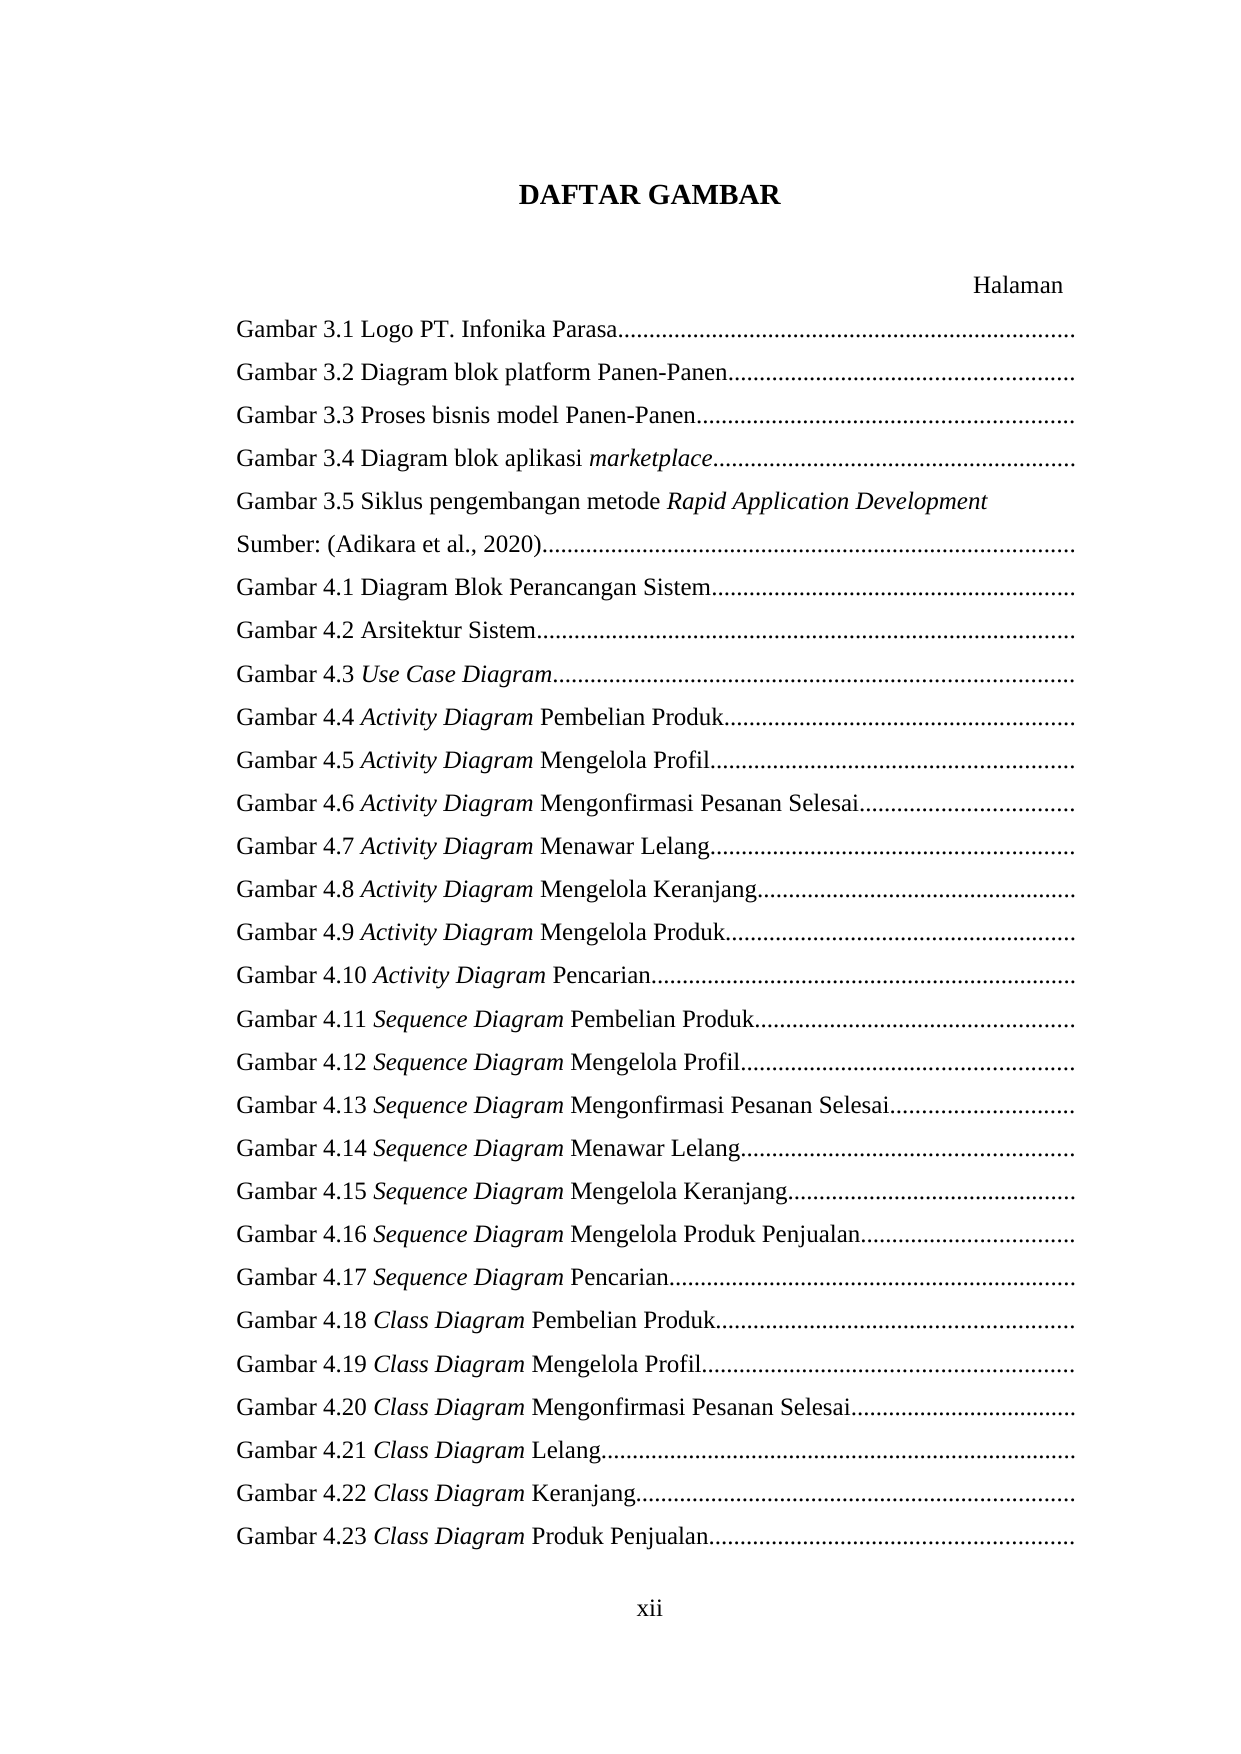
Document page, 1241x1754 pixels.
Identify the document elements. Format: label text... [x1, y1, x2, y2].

subtitle DAFTAR GAMBAR [236, 177, 1063, 211]
text Gambar 4.20 Class Diagram Mengonfirmasi Pesanan Selesai 61 [236, 1392, 1063, 1421]
text Gambar 3.4 Diagram blok aplikasi marketplace 30 [236, 443, 1063, 472]
text Gambar 4.5 Activity Diagram Mengelola Profil 47 [236, 745, 1063, 774]
text Gambar 4.2 Arsitektur Sistem 38 [236, 616, 1063, 644]
text Gambar 3.5 Siklus pengembangan metode Rapid Application Development Sumber: (Adikara et al., 2020). 32 [236, 486, 1063, 558]
text Gambar 4.8 Activity Diagram Mengelola Keranjang 51 [236, 874, 1063, 903]
text Gambar 3.2 Diagram blok platform Panen-Panen 26 [236, 357, 1063, 386]
text Gambar 4.22 Class Diagram Keranjang 63 [236, 1478, 1063, 1507]
text Gambar 4.19 Class Diagram Mengelola Profil 60 [236, 1349, 1063, 1377]
text Gambar 4.12 Sequence Diagram Mengelola Profil 54 [236, 1047, 1063, 1076]
text Gambar 4.9 Activity Diagram Mengelola Produk 52 [236, 917, 1063, 946]
text Gambar 4.18 Class Diagram Pembelian Produk 59 [236, 1306, 1063, 1334]
text Gambar 4.14 Sequence Diagram Menawar Lelang 56 [236, 1133, 1063, 1162]
text Gambar 4.3 Use Case Diagram 39 [236, 659, 1063, 687]
text Gambar 4.4 Activity Diagram Pembelian Produk 46 [236, 702, 1063, 731]
text Gambar 4.23 Class Diagram Produk Penjualan 63 [236, 1521, 1063, 1550]
text Gambar 4.1 Diagram Blok Perancangan Sistem 35 [236, 572, 1063, 601]
text Gambar 4.15 Sequence Diagram Mengelola Keranjang 57 [236, 1176, 1063, 1205]
text Halaman [236, 271, 1063, 299]
text Gambar 4.16 Sequence Diagram Mengelola Produk Penjualan 58 [236, 1219, 1063, 1248]
text Gambar 3.1 Logo PT. Infonika Parasa 23 [236, 314, 1063, 342]
text Gambar 4.7 Activity Diagram Menawar Lelang 49 [236, 831, 1063, 860]
text Gambar 4.10 Activity Diagram Pencarian 53 [236, 961, 1063, 989]
text Gambar 4.13 Sequence Diagram Mengonfirmasi Pesanan Selesai 55 [236, 1090, 1063, 1119]
text Gambar 4.6 Activity Diagram Mengonfirmasi Pesanan Selesai 48 [236, 788, 1063, 817]
text Gambar 4.17 Sequence Diagram Pencarian 58 [236, 1262, 1063, 1291]
text Gambar 4.21 Class Diagram Lelang 62 [236, 1435, 1063, 1464]
text Gambar 3.3 Proses bisnis model Panen-Panen 28 [236, 400, 1063, 429]
text Gambar 4.11 Sequence Diagram Pembelian Produk 54 [236, 1004, 1063, 1032]
